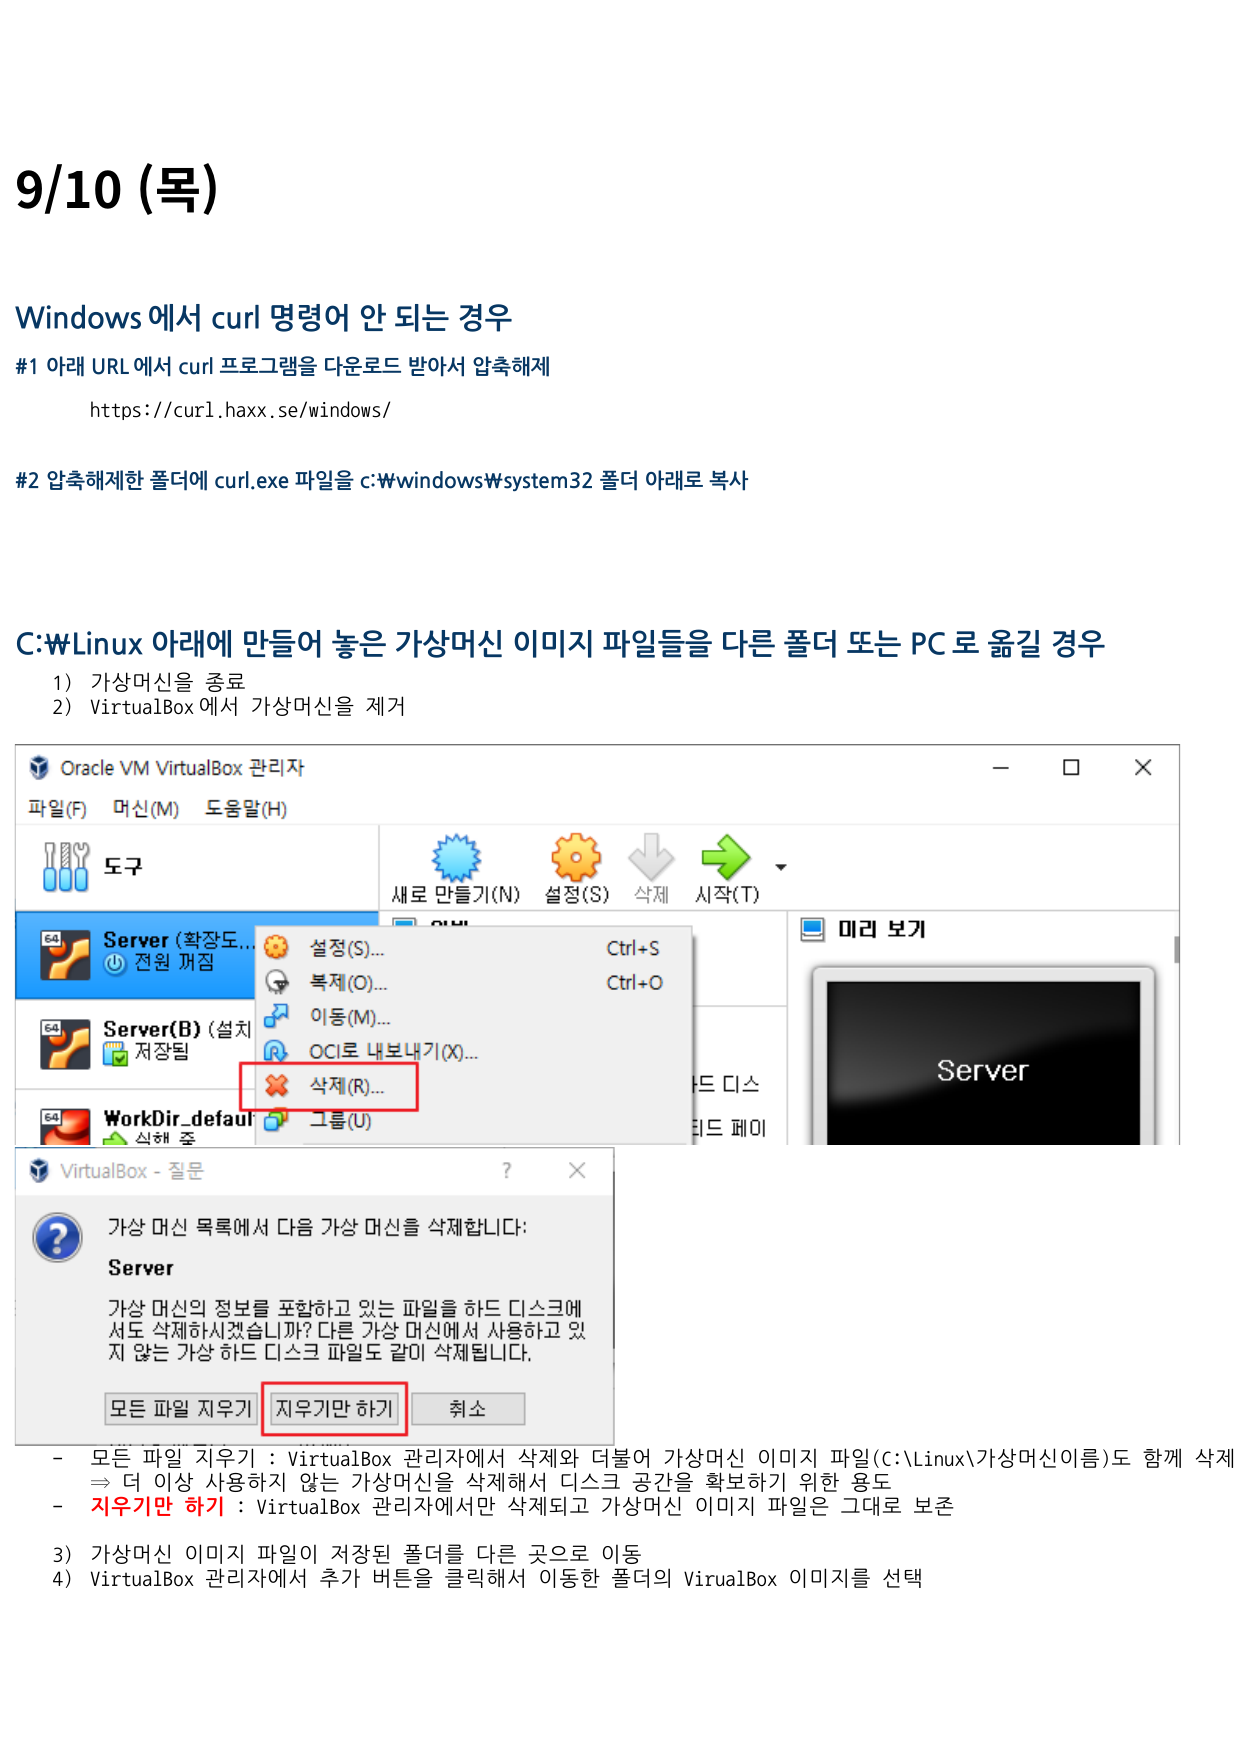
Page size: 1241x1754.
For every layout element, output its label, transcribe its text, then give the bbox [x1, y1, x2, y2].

subtitle C:\Linux 아래에 만들어 놓은 가상머신 이미지 파일들을 다른 폴더 또는 PC로 옮길 경우 [15, 626, 1239, 660]
picture [14, 744, 1181, 1145]
picture [14, 1147, 615, 1446]
subtitle #1 아래 URL에서 curl 프로그램을 다운로드 받아서 압축해제 [15, 354, 1239, 378]
text https://curl.haxx.se/windows/ [15, 399, 1239, 420]
list VirtualBox에서 가상머신을 제거 [52, 696, 1239, 717]
list VirtualBox 관리자에서 추가 버튼을 클릭해서 이동한 폴더의 VirualBox 이미지를 선택 [52, 1569, 1239, 1590]
subtitle #2 압축해제한 폴더에 curl.exe 파일을 c:\windows\system32 폴더 아래로 복사 [15, 468, 1239, 492]
list 지우기만 하기 : VirtualBox 관리자에서만 삭제되고 가상머신 이미지 파일은 그대로 보존 [52, 1497, 1239, 1518]
list 모든 파일 지우기 : VirtualBox 관리자에서 삭제와 더불어 가상머신 이미지 파일(C:\Linux\가상머신이름)도 함께 삭제 ⇒ 더 이상 사용하지 않는 가상머신을 삭제해서 디스크 공간을 확보하기 위한 용도 [52, 1449, 1239, 1494]
list 가상머신 이미지 파일이 저장된 폴더를 다른 곳으로 이동 [52, 1545, 1239, 1566]
title 9/10 (목) [15, 150, 1239, 222]
list 가상머신을 종료 [52, 672, 1239, 693]
subtitle Windows에서 curl 명령어 안 되는 경우 [15, 300, 1239, 334]
